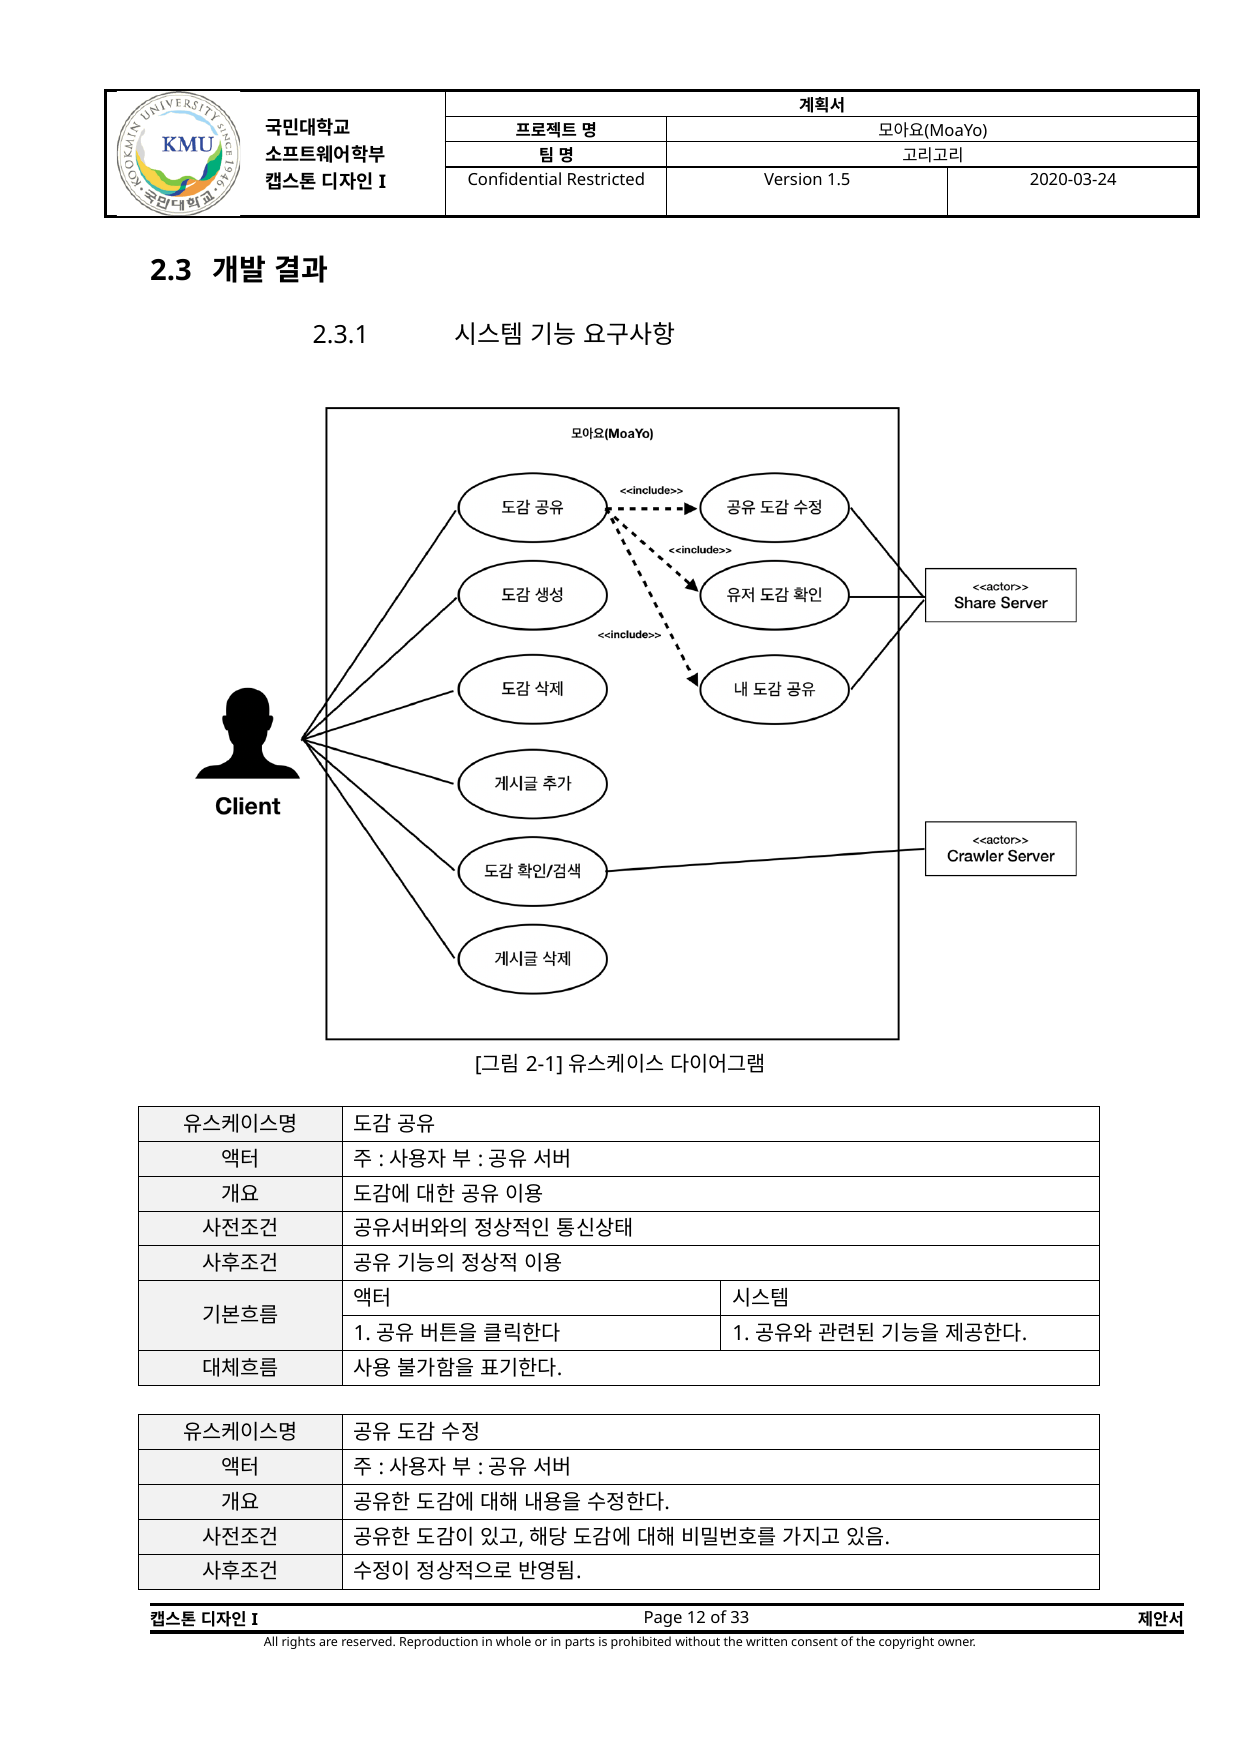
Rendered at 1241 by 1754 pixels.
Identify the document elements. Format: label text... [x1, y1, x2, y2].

table_cell 공유서버와의 정상적인 통신상태 [343, 1212, 1099, 1245]
table_cell 개요 [139, 1485, 342, 1519]
picture [150, 375, 1091, 1048]
table_header 도감 공유 [343, 1107, 1099, 1141]
table_cell 개요 [139, 1177, 342, 1211]
table_cell 액터 [139, 1142, 342, 1176]
table_cell 사전조건 [139, 1212, 342, 1245]
table_cell 사후조건 [139, 1246, 342, 1280]
table_cell 공유 기능의 정상적 이용 [343, 1246, 1099, 1280]
table_cell 액터 [343, 1281, 720, 1315]
table_cell 공유한 도감에 대해 내용을 수정한다. [343, 1485, 1099, 1519]
table_cell 사전조건 [139, 1520, 342, 1554]
table_cell 1. 공유 버튼을 클릭한다 [343, 1316, 720, 1350]
subtitle 시스템 기능 요구사항 [312, 314, 1090, 350]
table_cell 주 : 사용자 부 : 공유 서버 [343, 1142, 1099, 1176]
table_header 유스케이스명 [139, 1107, 342, 1141]
table_cell 도감에 대한 공유 이용 [343, 1177, 1099, 1211]
table_cell 대체흐름 [139, 1351, 342, 1385]
table_cell 공유한 도감이 있고, 해당 도감에 대해 비밀번호를 가지고 있음. [343, 1520, 1099, 1554]
table_cell 액터 [139, 1450, 342, 1484]
table_header 공유 도감 수정 [343, 1415, 1099, 1449]
table_cell 시스템 [721, 1281, 1099, 1315]
subtitle 개발 결과 [150, 247, 1090, 289]
table_cell 사후조건 [139, 1555, 342, 1589]
table_cell 1. 공유와 관련된 기능을 제공한다. [721, 1316, 1099, 1350]
table_header 유스케이스명 [139, 1415, 342, 1449]
picture [116, 91, 241, 216]
table_cell 사용 불가함을 표기한다. [343, 1351, 1099, 1385]
table_cell 수정이 정상적으로 반영됨. [343, 1555, 1099, 1589]
text [그림 2-1] 유스케이스 다이어그램 [150, 1048, 1090, 1078]
table_cell 주 : 사용자 부 : 공유 서버 [343, 1450, 1099, 1484]
table_cell 기본흐름 [139, 1281, 342, 1350]
